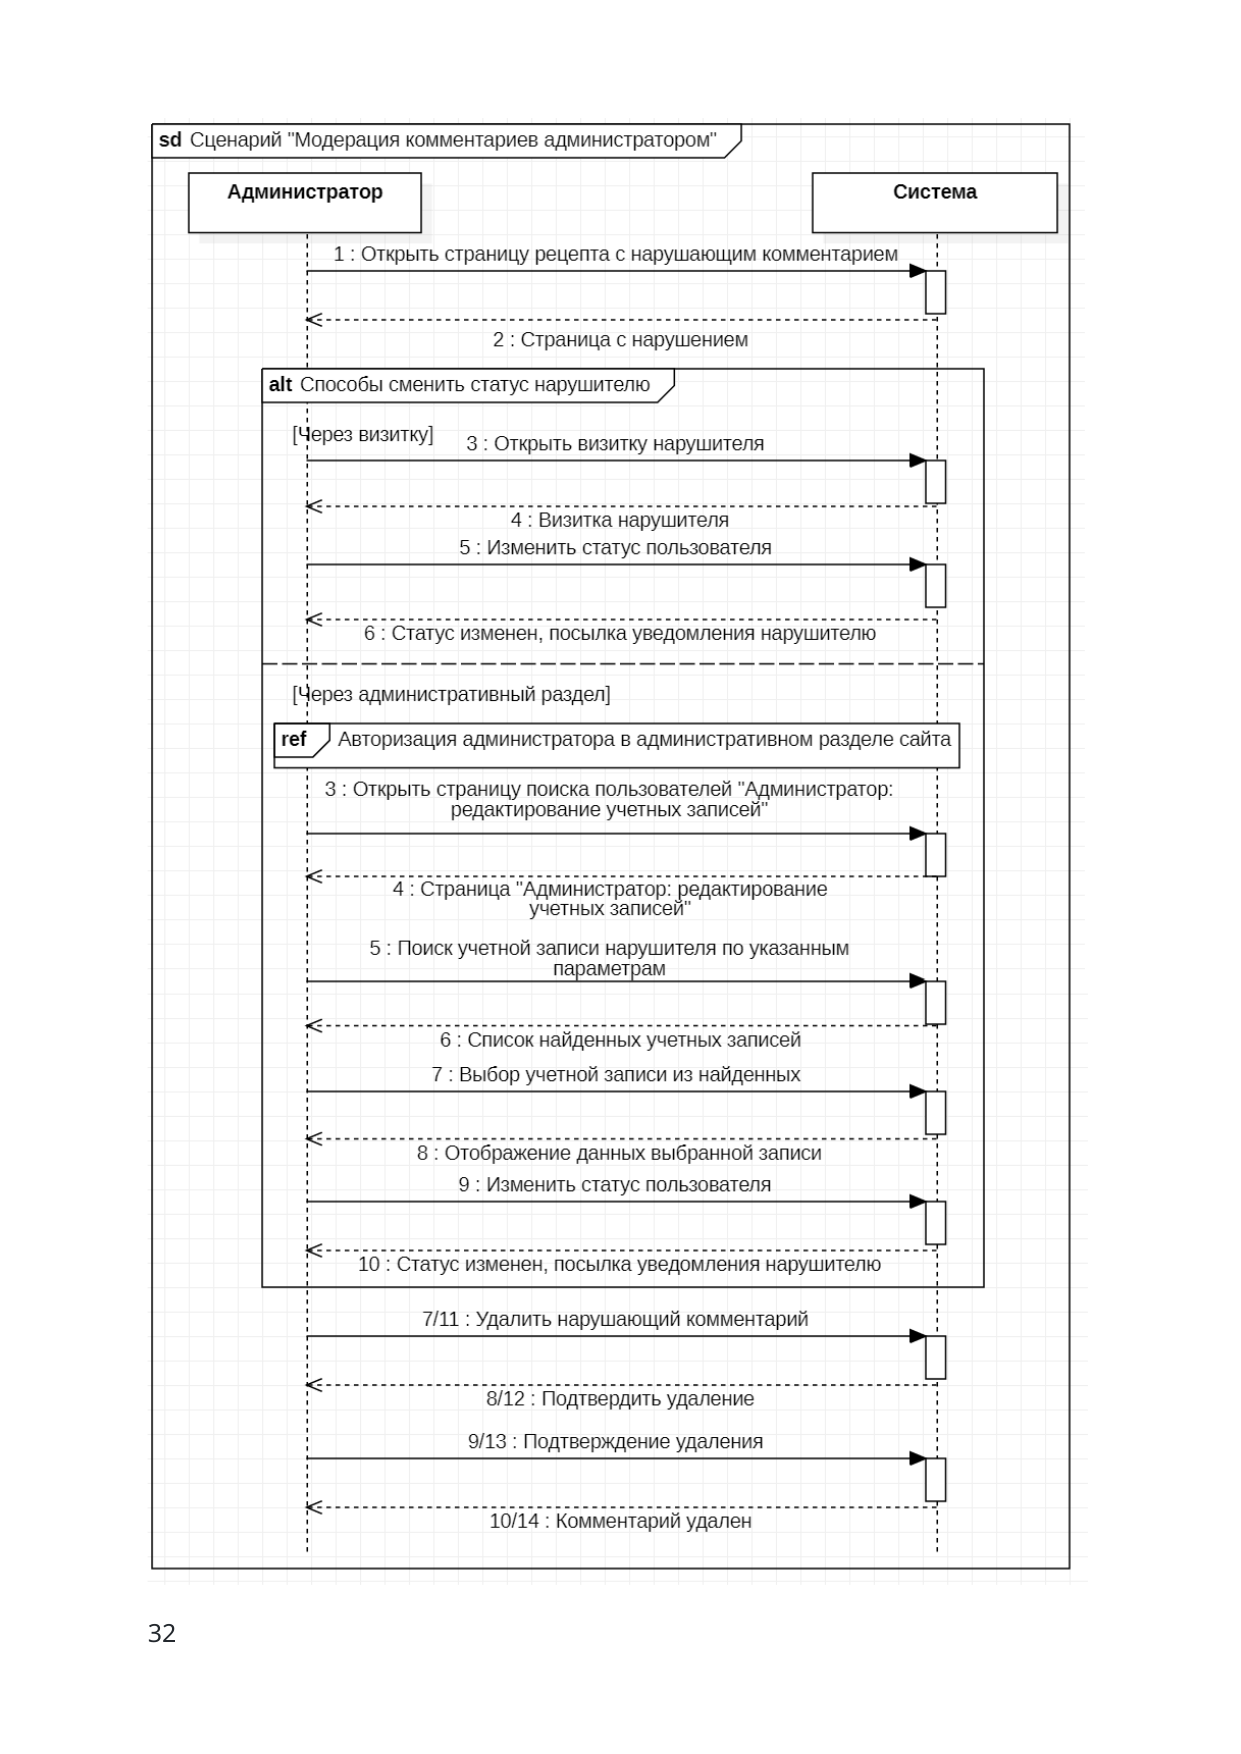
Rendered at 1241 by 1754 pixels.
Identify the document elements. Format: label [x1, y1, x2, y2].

picture [147, 118, 1093, 1593]
